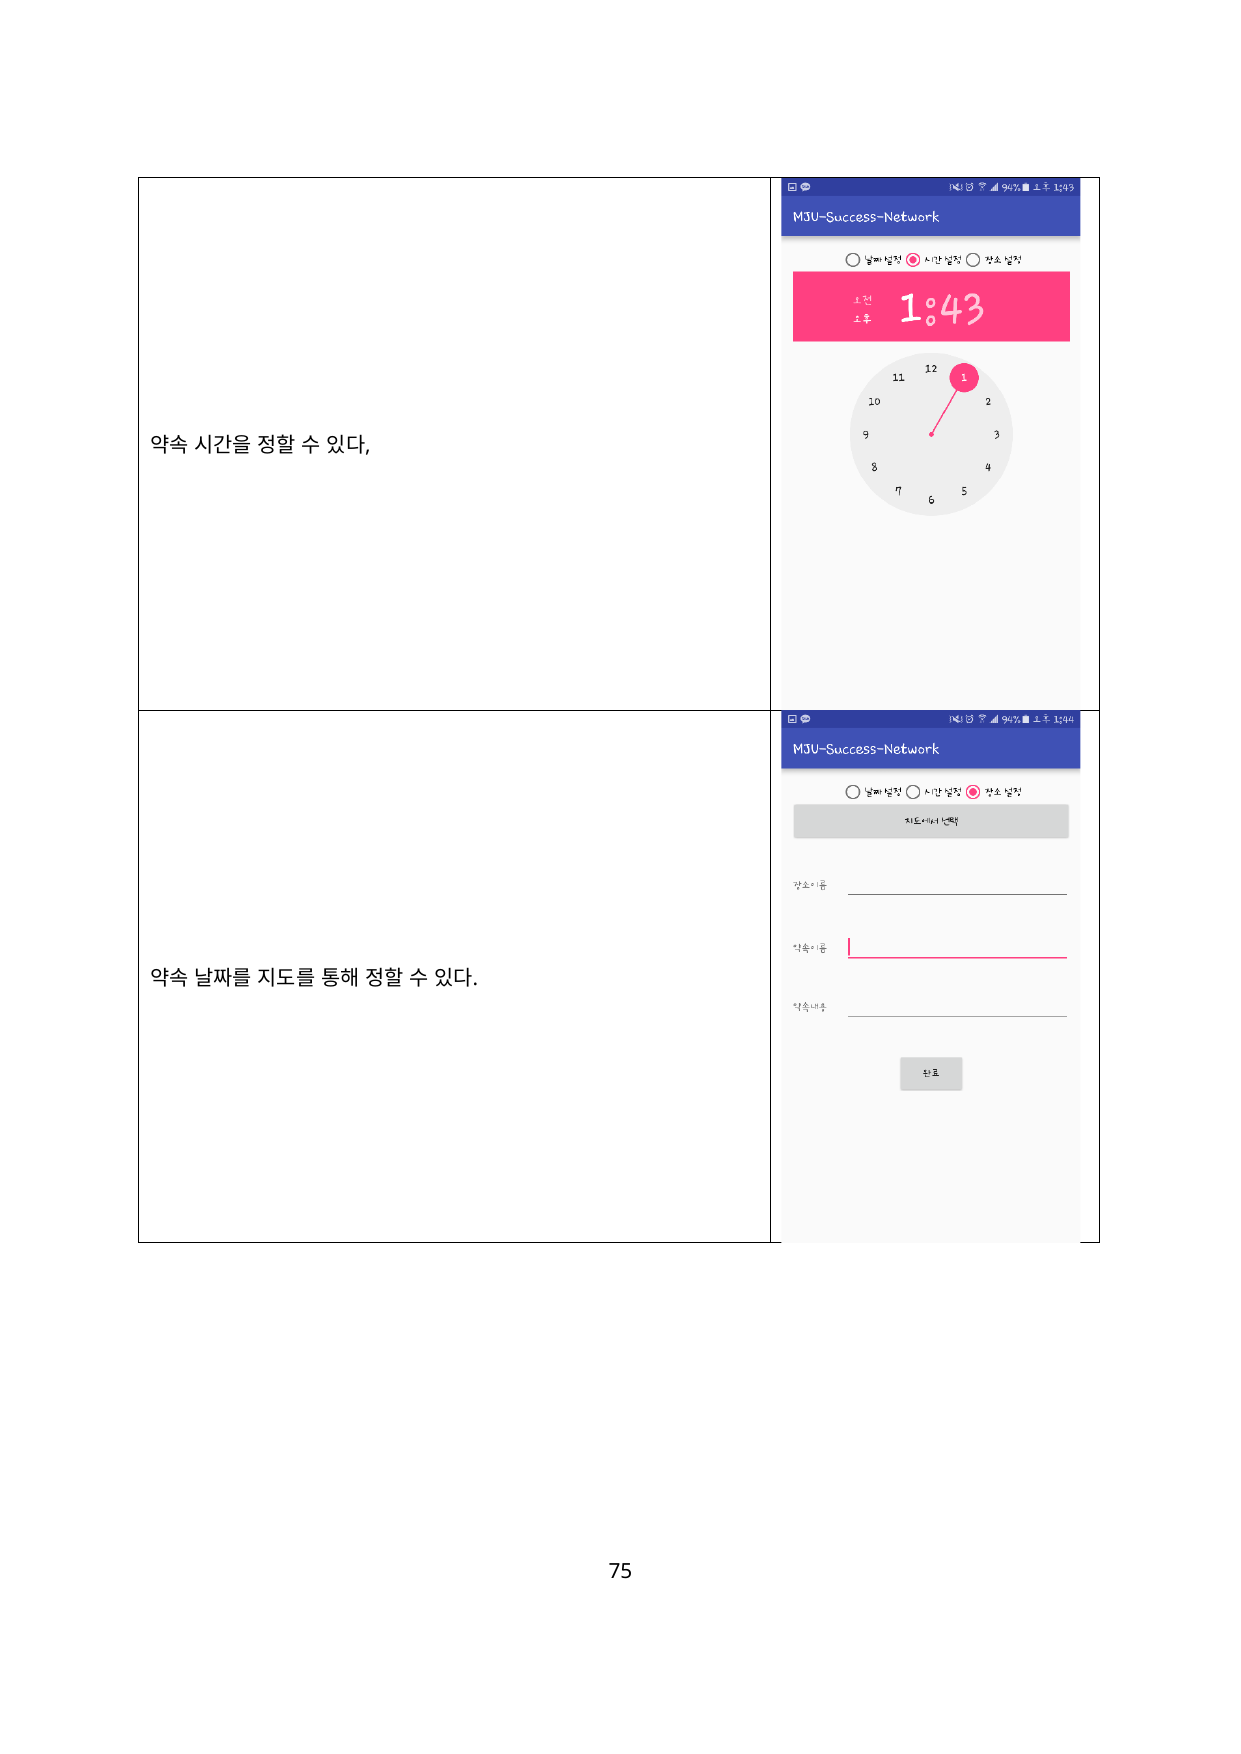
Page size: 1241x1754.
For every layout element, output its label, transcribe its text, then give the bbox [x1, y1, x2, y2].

table_cell [1081, 178, 1099, 710]
table_cell [1081, 711, 1099, 1242]
table_cell [771, 178, 781, 710]
table_cell 약속 날짜를 지도를 통해 정할 수 있다. [139, 711, 770, 1242]
table_cell 약속 시간을 정할 수 있다, [139, 178, 770, 710]
table_cell [771, 711, 781, 1242]
picture [781, 178, 1081, 1243]
